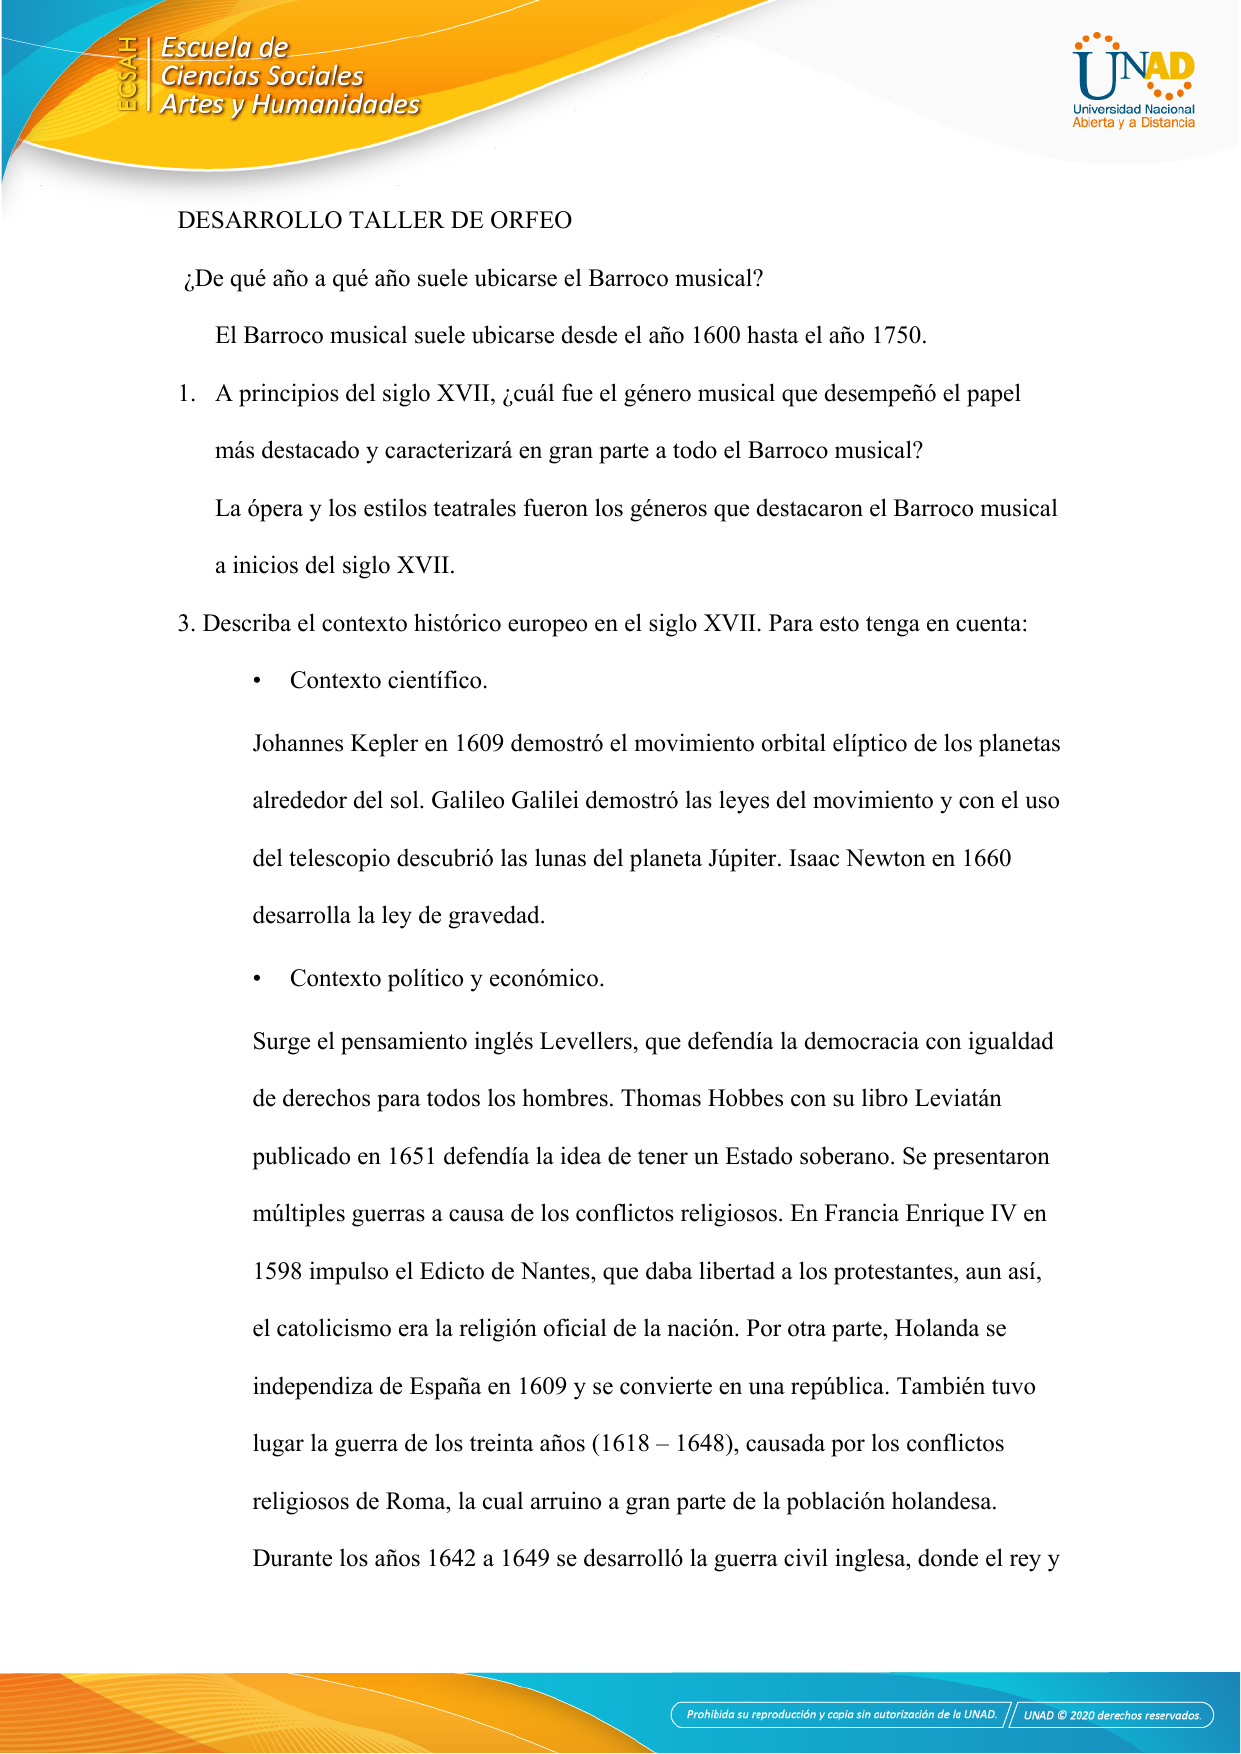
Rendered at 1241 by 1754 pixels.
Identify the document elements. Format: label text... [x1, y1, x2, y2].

text DESARROLLO TALLER DE ORFEO [177, 205, 1063, 234]
text La ópera y los estilos teatrales fueron los géneros que destacaron el Barroco musical a inicios del siglo XVII. [215, 493, 1063, 579]
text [252, 1026, 1063, 1572]
picture [0, 1623, 1241, 1753]
text ¿De qué año a qué año suele ubicarse el Barroco musical? [177, 263, 1063, 291]
list Contexto científico. [252, 665, 1063, 694]
list A principios del siglo XVII, ¿cuál fue el género musical que desempeñó el papel más destacado y caracterizará en gran parte a todo el Barroco musical? [177, 378, 1063, 464]
picture [1, 0, 1239, 223]
text El Barroco musical suele ubicarse desde el año 1600 hasta el año 1750. [215, 320, 1063, 349]
text 3. Describa el contexto histórico europeo en el siglo XVII. Para esto tenga en cuenta: [177, 608, 1063, 636]
list Contexto político y económico. [252, 963, 1063, 992]
text Johannes Kepler en 1609 demostró el movimiento orbital elíptico de los planetas alrededor del sol. Galileo Galilei demostró las leyes del movimiento y con el uso del telescopio descubrió las lunas del planeta Júpiter. Isaac Newton en 1660 desarrolla la ley de gravedad. [252, 728, 1063, 929]
